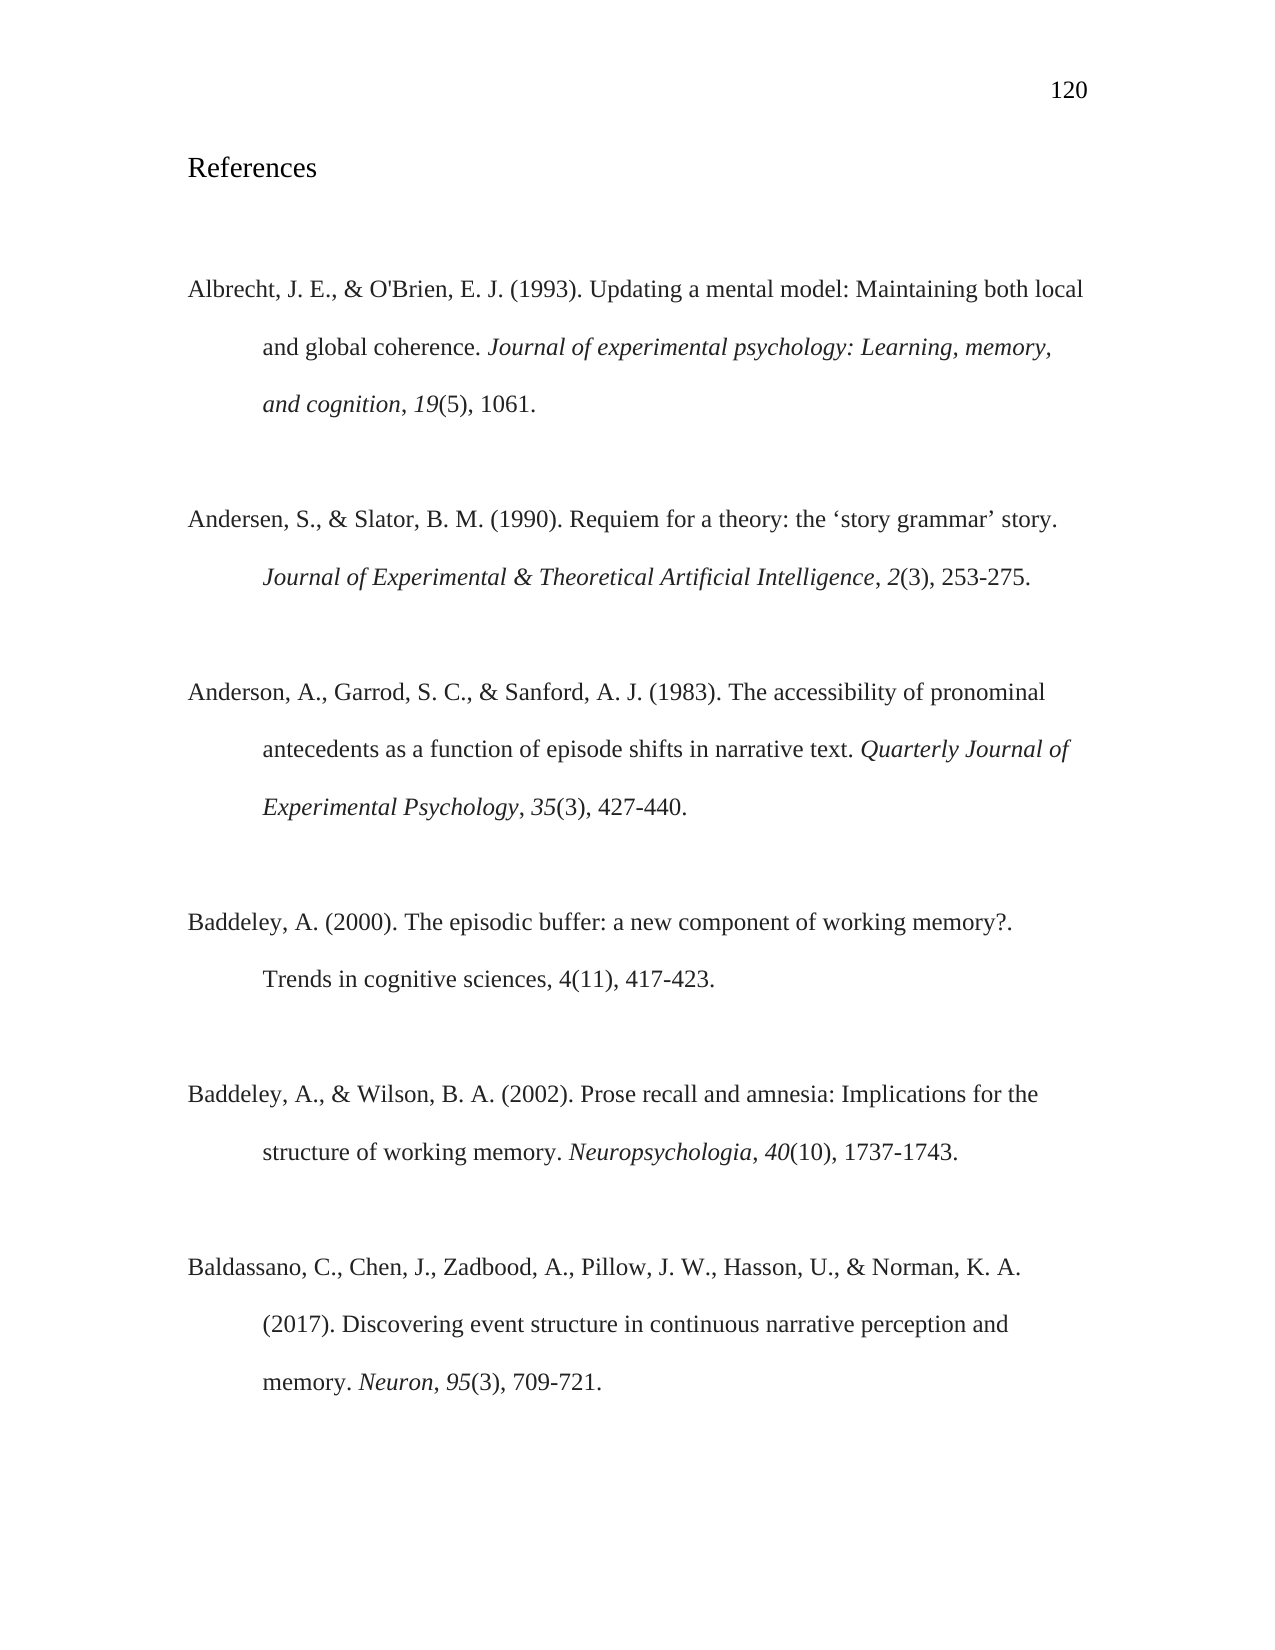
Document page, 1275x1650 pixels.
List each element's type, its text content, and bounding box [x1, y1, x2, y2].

text Andersen, S., & Slator, B. M. (1990). Requiem for a theory: the ‘story grammar’ story. Journal of Experimental & Theoretical Artificial Intelligence, 2(3), 253-275. [187, 504, 1087, 591]
subtitle References [187, 150, 1087, 183]
text Baldassano, C., Chen, J., Zadbood, A., Pillow, J. W., Hasson, U., & Norman, K. A. (2017). Discovering event structure in continuous narrative perception and memory. Neuron, 95(3), 709-721. [187, 1252, 1087, 1396]
text Albrecht, J. E., & O'Brien, E. J. (1993). Updating a mental model: Maintaining both local and global coherence. Journal of experimental psychology: Learning, memory, and cognition, 19(5), 1061. [187, 274, 1087, 418]
text Anderson, A., Garrod, S. C., & Sanford, A. J. (1983). The accessibility of pronominal antecedents as a function of episode shifts in narrative text. Quarterly Journal of Experimental Psychology, 35(3), 427-440. [187, 677, 1087, 821]
text Baddeley, A. (2000). The episodic buffer: a new component of working memory?. Trends in cognitive sciences, 4(11), 417-423. [187, 907, 1087, 993]
text Baddeley, A., & Wilson, B. A. (2002). Prose recall and amnesia: Implications for the structure of working memory. Neuropsychologia, 40(10), 1737-1743. [187, 1079, 1087, 1166]
